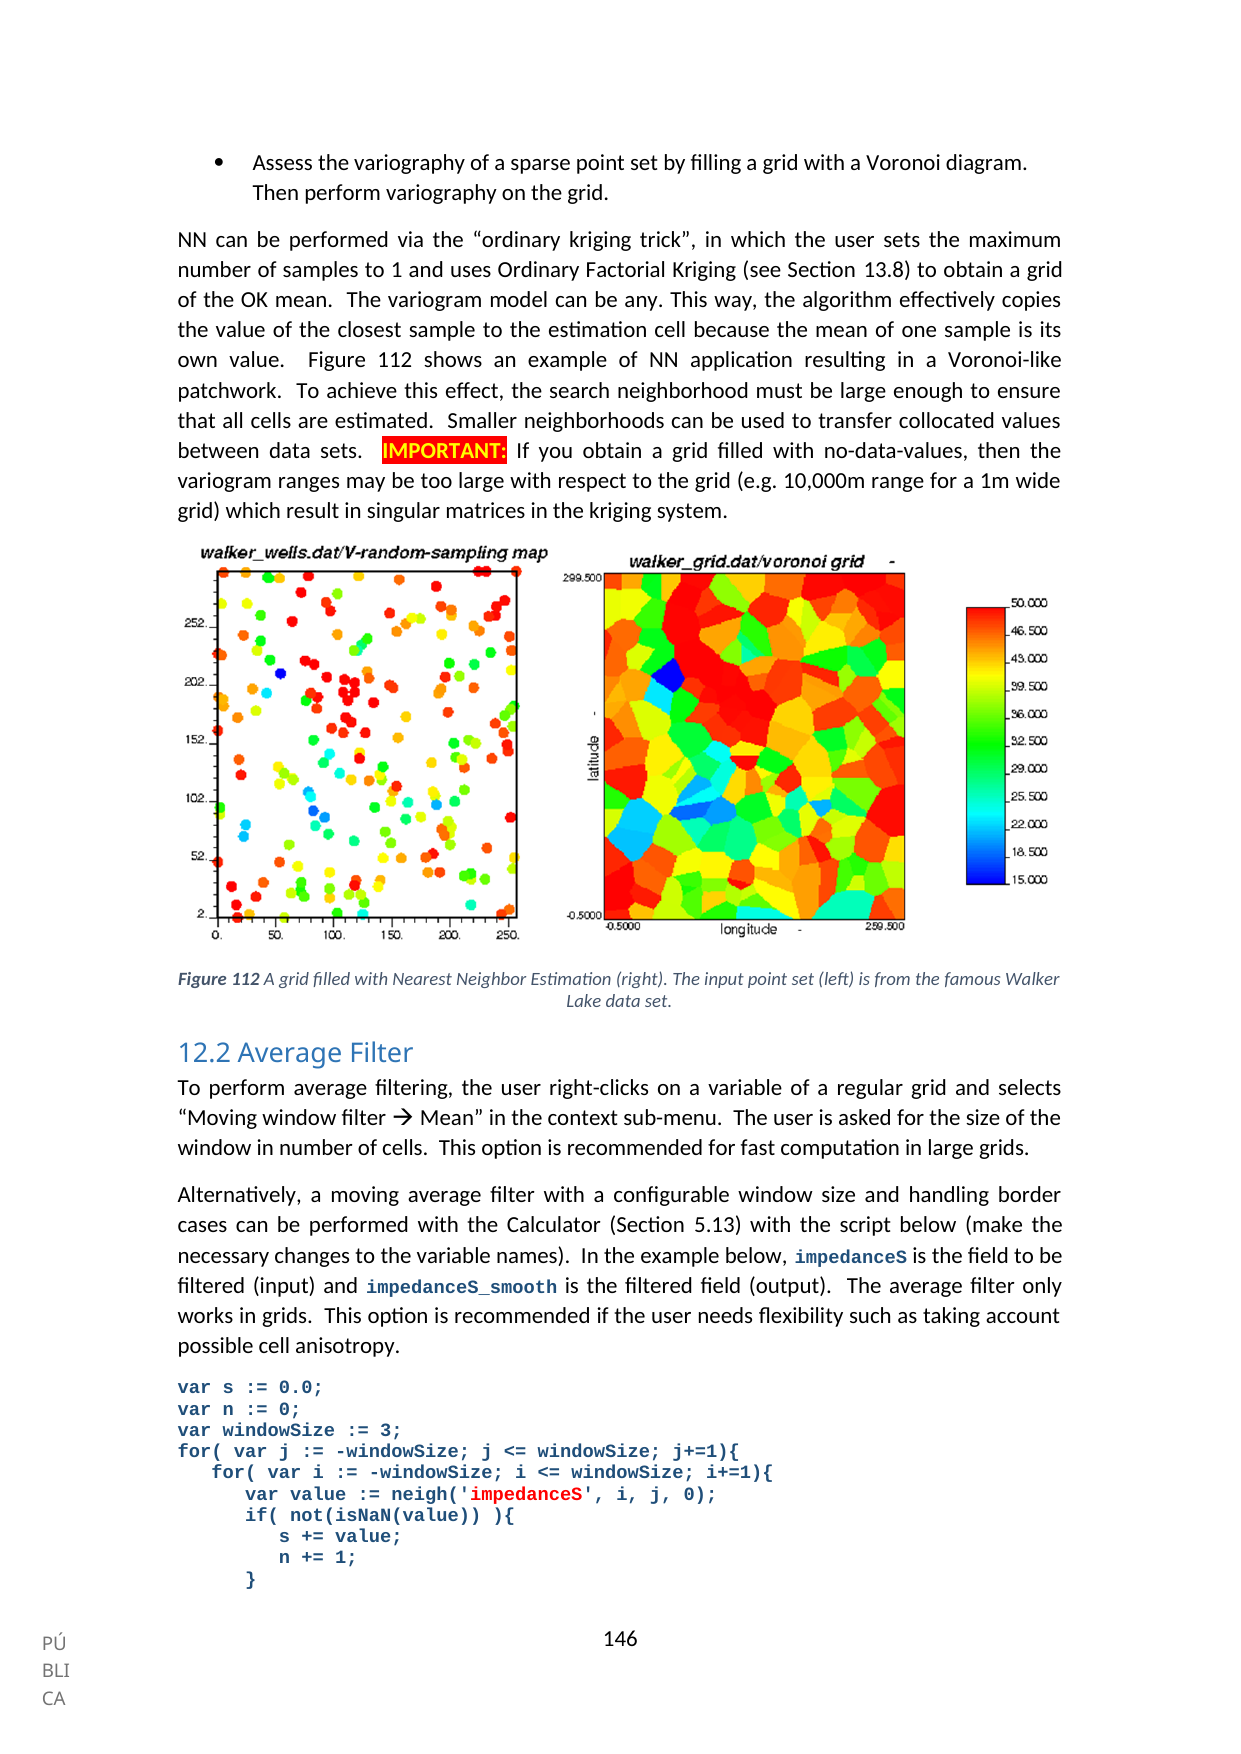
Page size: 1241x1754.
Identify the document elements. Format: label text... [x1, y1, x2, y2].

text n += 1; [177, 1548, 1063, 1569]
picture [177, 543, 1062, 948]
text var s := 0.0; [177, 1378, 1063, 1399]
subtitle Average Filter [177, 1033, 1063, 1070]
text Figure 112 A grid filled with Nearest Neighbor Estimation (right). The input point set (left) is from the famous Walker Lake data set. [177, 967, 1063, 1012]
text s += value; [177, 1527, 1063, 1548]
text for( var i := -windowSize; i <= windowSize; i+=1){ [177, 1463, 1063, 1484]
text if( not(isNaN(value)) ){ [177, 1506, 1063, 1527]
text To perform average filtering, the user right-clicks on a variable of a regular grid and selects “Moving window filter Mean” in the context sub-menu. The user is asked for the size of the window in number of cells. This option is recommended for fast computation in large grids. [177, 1073, 1063, 1162]
text var windowSize := 3; [177, 1421, 1063, 1442]
text var value := neigh('impedanceS', i, j, 0); [177, 1484, 1063, 1506]
text for( var j := -windowSize; j <= windowSize; j+=1){ [177, 1442, 1063, 1463]
text var n := 0; [177, 1399, 1063, 1421]
text } [177, 1569, 1063, 1591]
list Assess the variography of a sparse point set by filling a grid with a Voronoi diagram. Then perform variography on the grid. [215, 148, 1063, 206]
text NN can be performed via the “ordinary kriging trick”, in which the user sets the maximum number of samples to 1 and uses Ordinary Factorial Kriging (see Section 13.8) to obtain a grid of the OK mean. The variogram model can be any. This way, the algorithm effectively copies the value of the closest sample to the estimation cell because the mean of one sample is its own value. Figure 111 shows an example of NN application resulting in a Voronoi-like patchwork. To achieve this effect, the search neighborhood must be large enough to ensure that all cells are estimated. Smaller neighborhoods can be used to transfer collocated values between data sets. IMPORTANT: If you obtain a grid filled with no-data-values, then the variogram ranges may be too large with respect to the grid (e.g. 10,000m range for a 1m wide grid) which result in singular matrices in the kriging system. [177, 225, 1063, 524]
text Alternatively, a moving average filter with a configurable window size and handling border cases can be performed with the Calculator (Section 5.13) with the script below (make the necessary changes to the variable names). In the example below, impedanceS is the field to be filtered (input) and impedanceS_smooth is the filtered field (output). The average filter only works in grids. This option is recommended if the user needs flexibility such as taking account possible cell anisotropy. [177, 1180, 1063, 1359]
